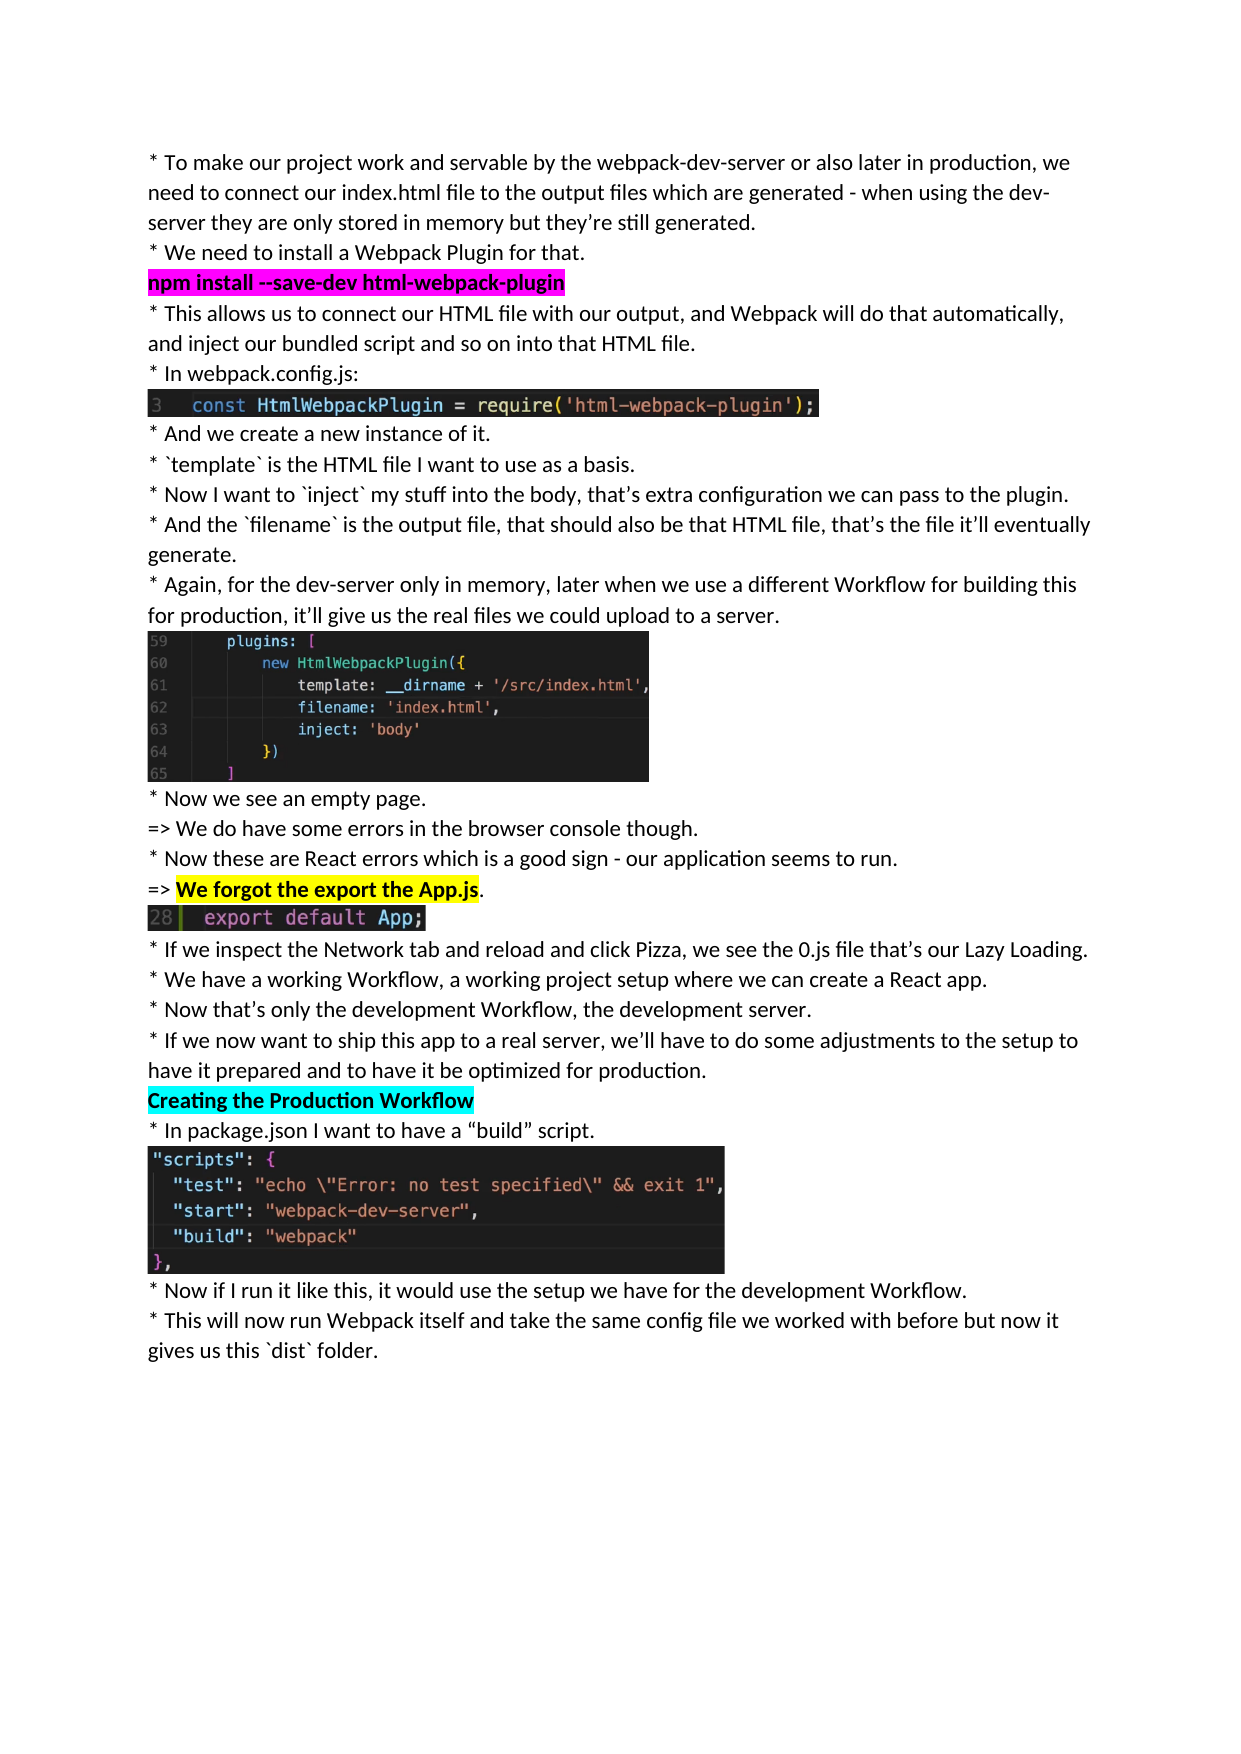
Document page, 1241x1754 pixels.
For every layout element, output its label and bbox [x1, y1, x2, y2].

text [148, 148, 1093, 1364]
picture [147, 905, 426, 931]
picture [147, 631, 649, 782]
picture [147, 1146, 725, 1274]
picture [147, 389, 819, 417]
